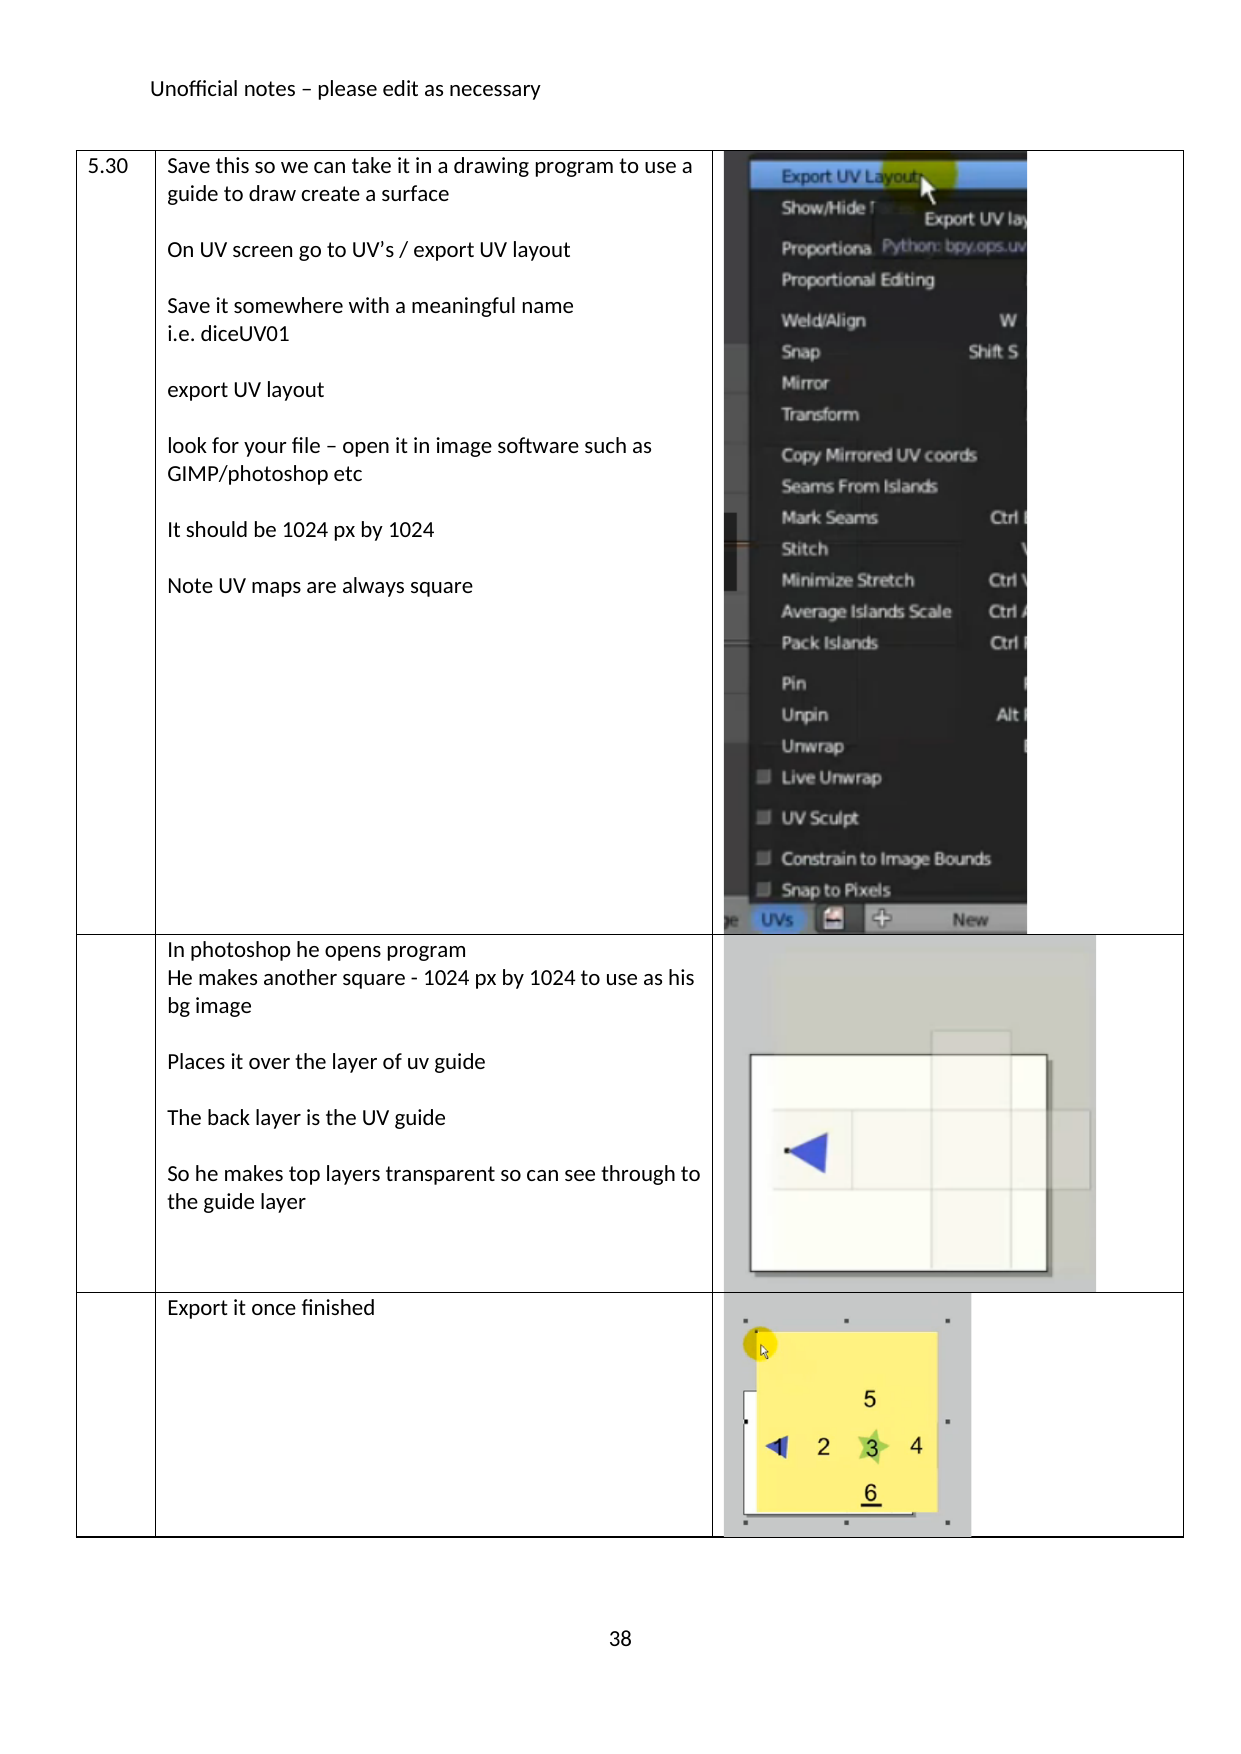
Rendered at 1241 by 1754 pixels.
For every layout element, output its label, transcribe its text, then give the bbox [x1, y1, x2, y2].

table_cell [1097, 935, 1183, 1292]
table_header 5.30 [77, 151, 155, 934]
table_cell [972, 1293, 1183, 1536]
table_header [713, 151, 723, 934]
table_cell [77, 1293, 155, 1536]
picture [723, 151, 1028, 934]
table_cell [713, 1293, 723, 1536]
table_cell [77, 935, 155, 1292]
table_header Save this so we can take it in a drawing program to use a guide to draw create a surface On UV screen go to UV’s / export UV layout Save it somewhere with a meaningful name i.e. diceUV01 export UV layout look for your file – open it in image software such as GIMP/photoshop etc It should be 1024 px by 1024 Note UV maps are always square [156, 151, 712, 934]
table_cell Export it once finished [156, 1293, 712, 1536]
picture [723, 935, 1097, 1292]
table_header [1028, 151, 1183, 934]
table_cell [713, 935, 723, 1292]
table_cell In photoshop he opens program He makes another square - 1024 px by 1024 to use as his bg image Places it over the layer of uv guide The back layer is the UV guide So he makes top layers transparent so can see through to the guide layer [156, 935, 712, 1292]
picture [723, 1293, 972, 1537]
